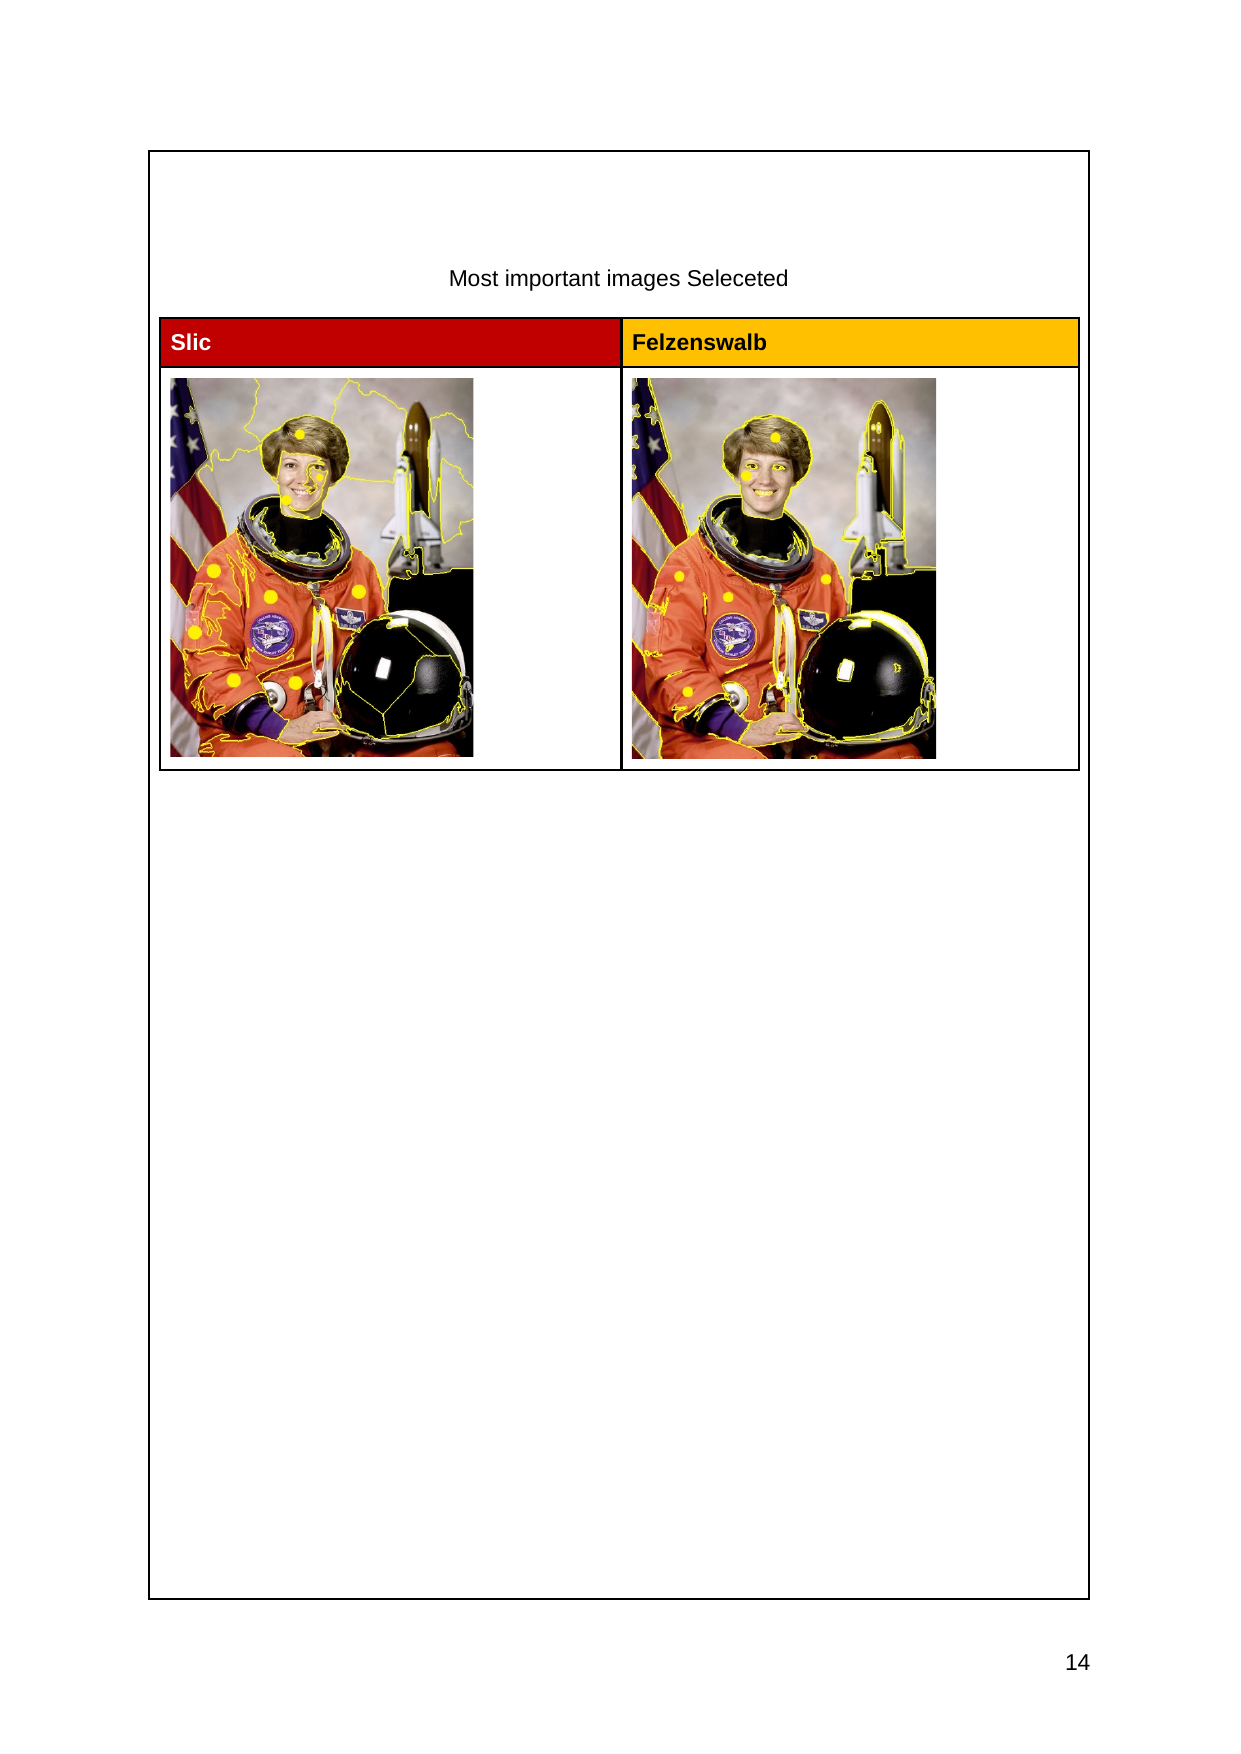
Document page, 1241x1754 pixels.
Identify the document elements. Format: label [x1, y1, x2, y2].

table_cell [150, 152, 1088, 1598]
picture [170, 378, 474, 757]
picture [631, 378, 937, 759]
